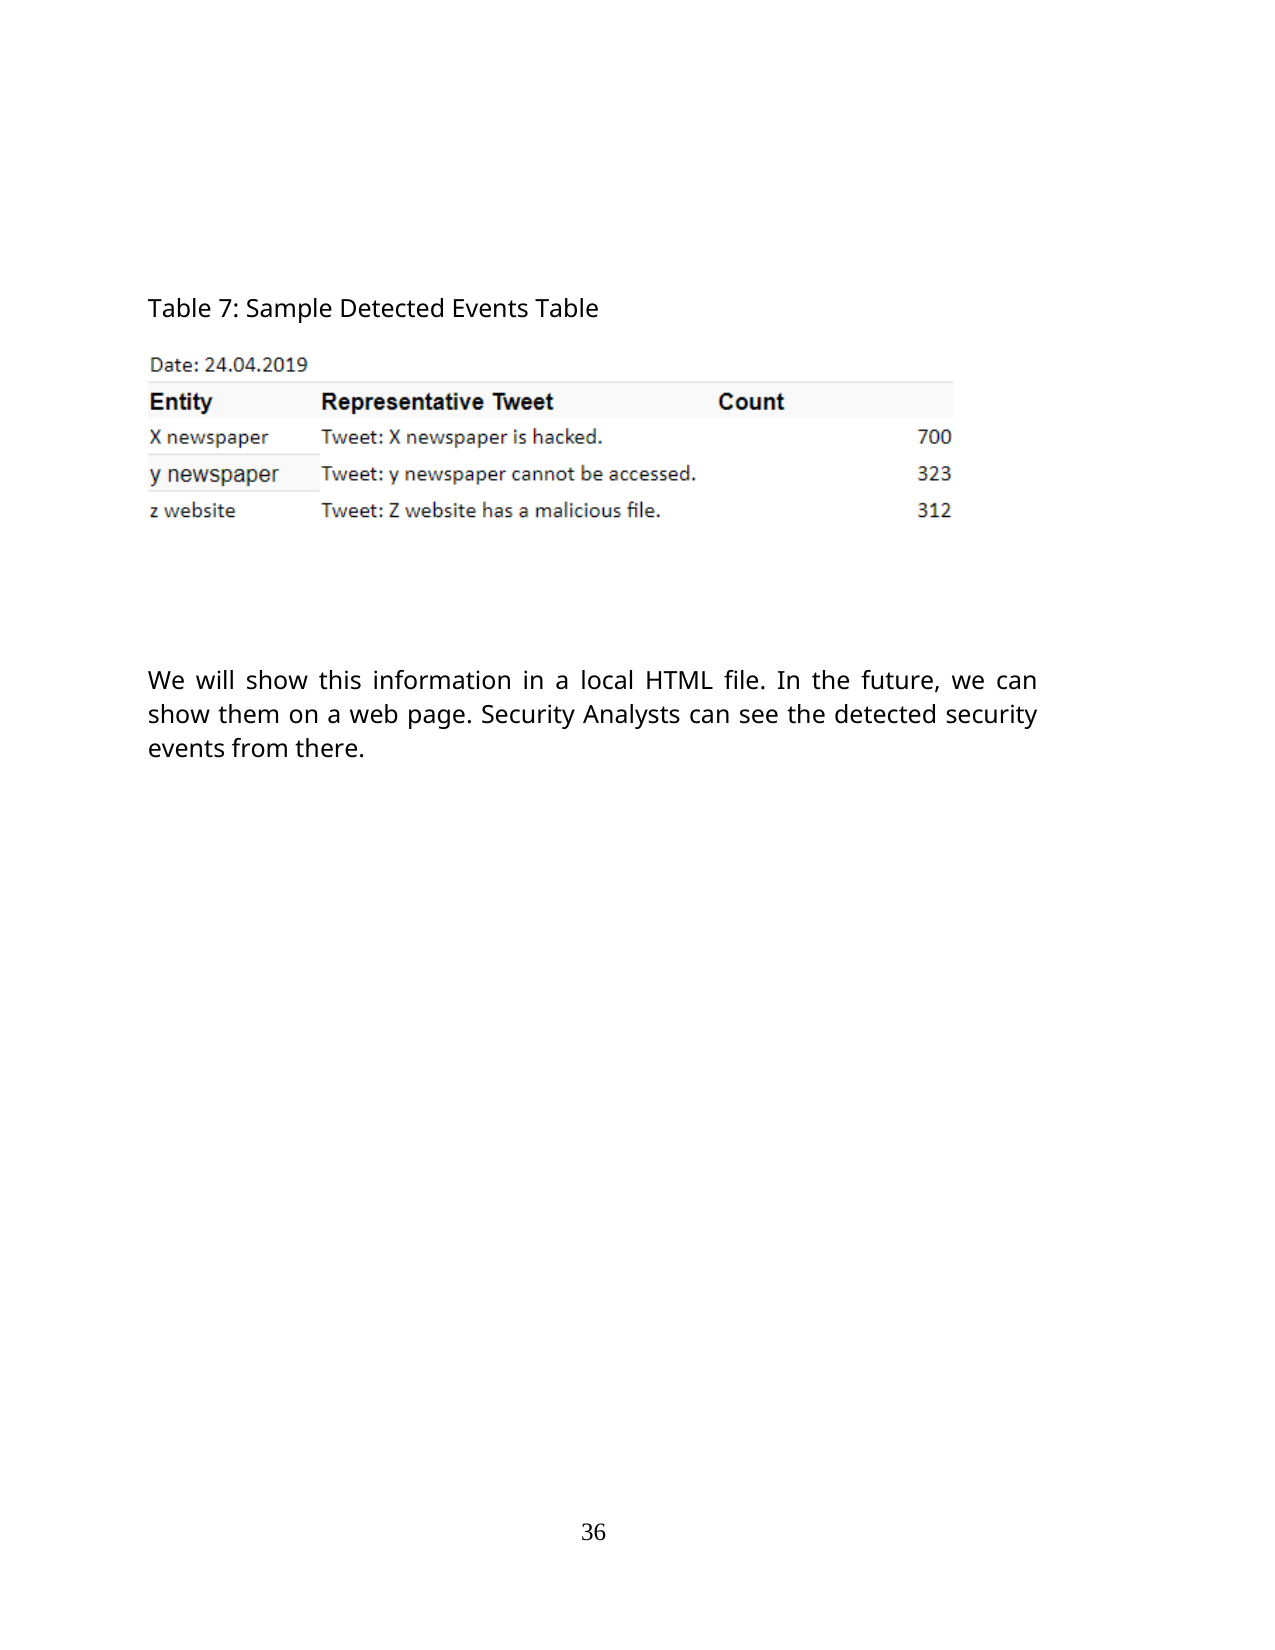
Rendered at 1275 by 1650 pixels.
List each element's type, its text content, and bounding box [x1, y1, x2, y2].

text We will show this information in a local HTML file. In the future, we can show them on a web page. Security Analysts can see the detected security events from there. [148, 662, 1039, 765]
picture [147, 345, 983, 564]
text Table 7: Sample Detected Events Table [148, 290, 1039, 324]
